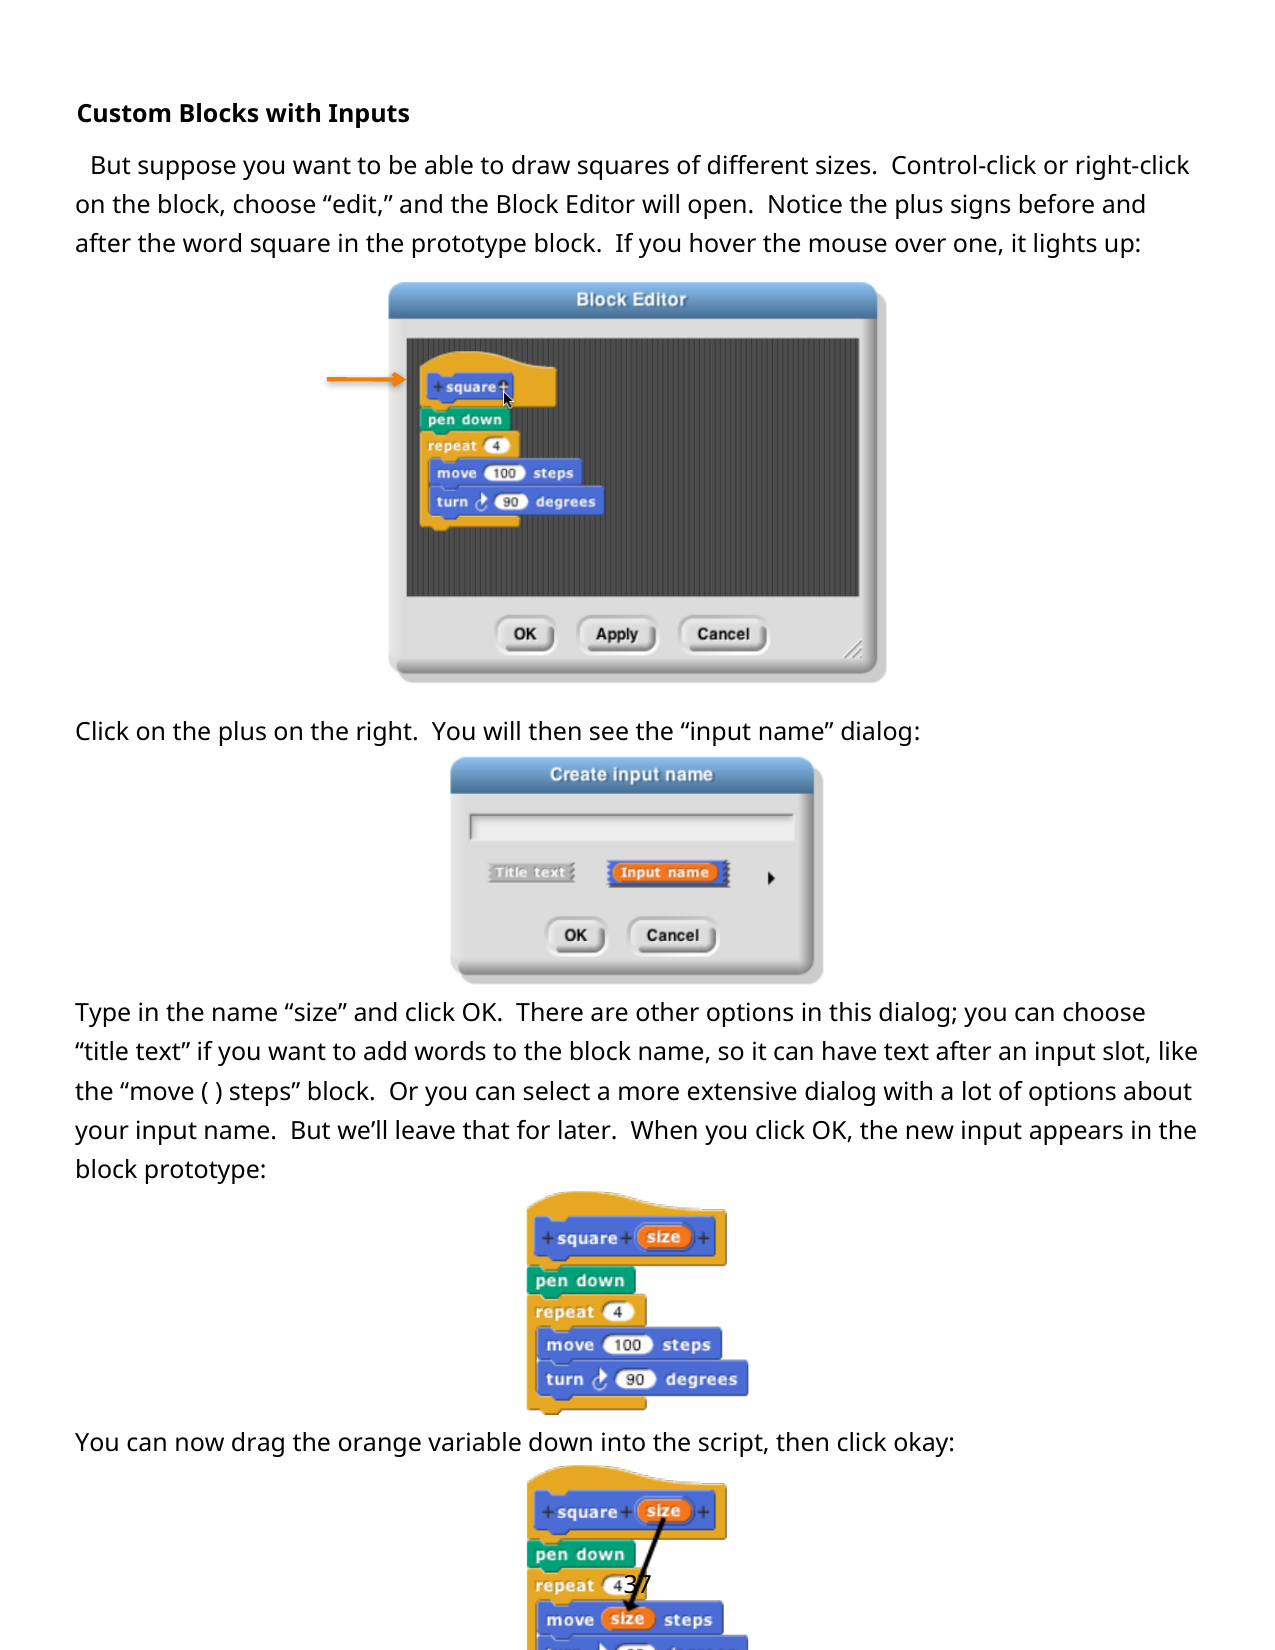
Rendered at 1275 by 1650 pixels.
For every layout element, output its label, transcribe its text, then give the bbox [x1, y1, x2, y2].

picture [526, 1191, 749, 1415]
list You can now drag the orange variable down into the script, then click okay: [75, 1191, 1200, 1459]
list Click on the plus on the right. You will then see the “input name” dialog: [75, 714, 1200, 748]
picture [379, 277, 896, 686]
picture [526, 1465, 749, 1650]
text But suppose you want to be able to draw squares of different sizes. Control-click or right-click on the block, choose “edit,” and the Block Editor will open. Notice the plus signs before and after the word square in the prototype block. If you hover the mouse over one, it lights up: [75, 147, 1200, 260]
subtitle Custom Blocks with Inputs [75, 96, 1200, 130]
list Type in the name “size” and click OK. There are other options in this dialog; you can choose “title text” if you want to add words to the block name, so it can have text after an input slot, like the “move ( ) steps” block. Or you can select a more extensive dialog with a lot of options about your input name. But we’ll leave that for later. When you click OK, the new input appears in the block prototype: [75, 748, 1200, 1186]
